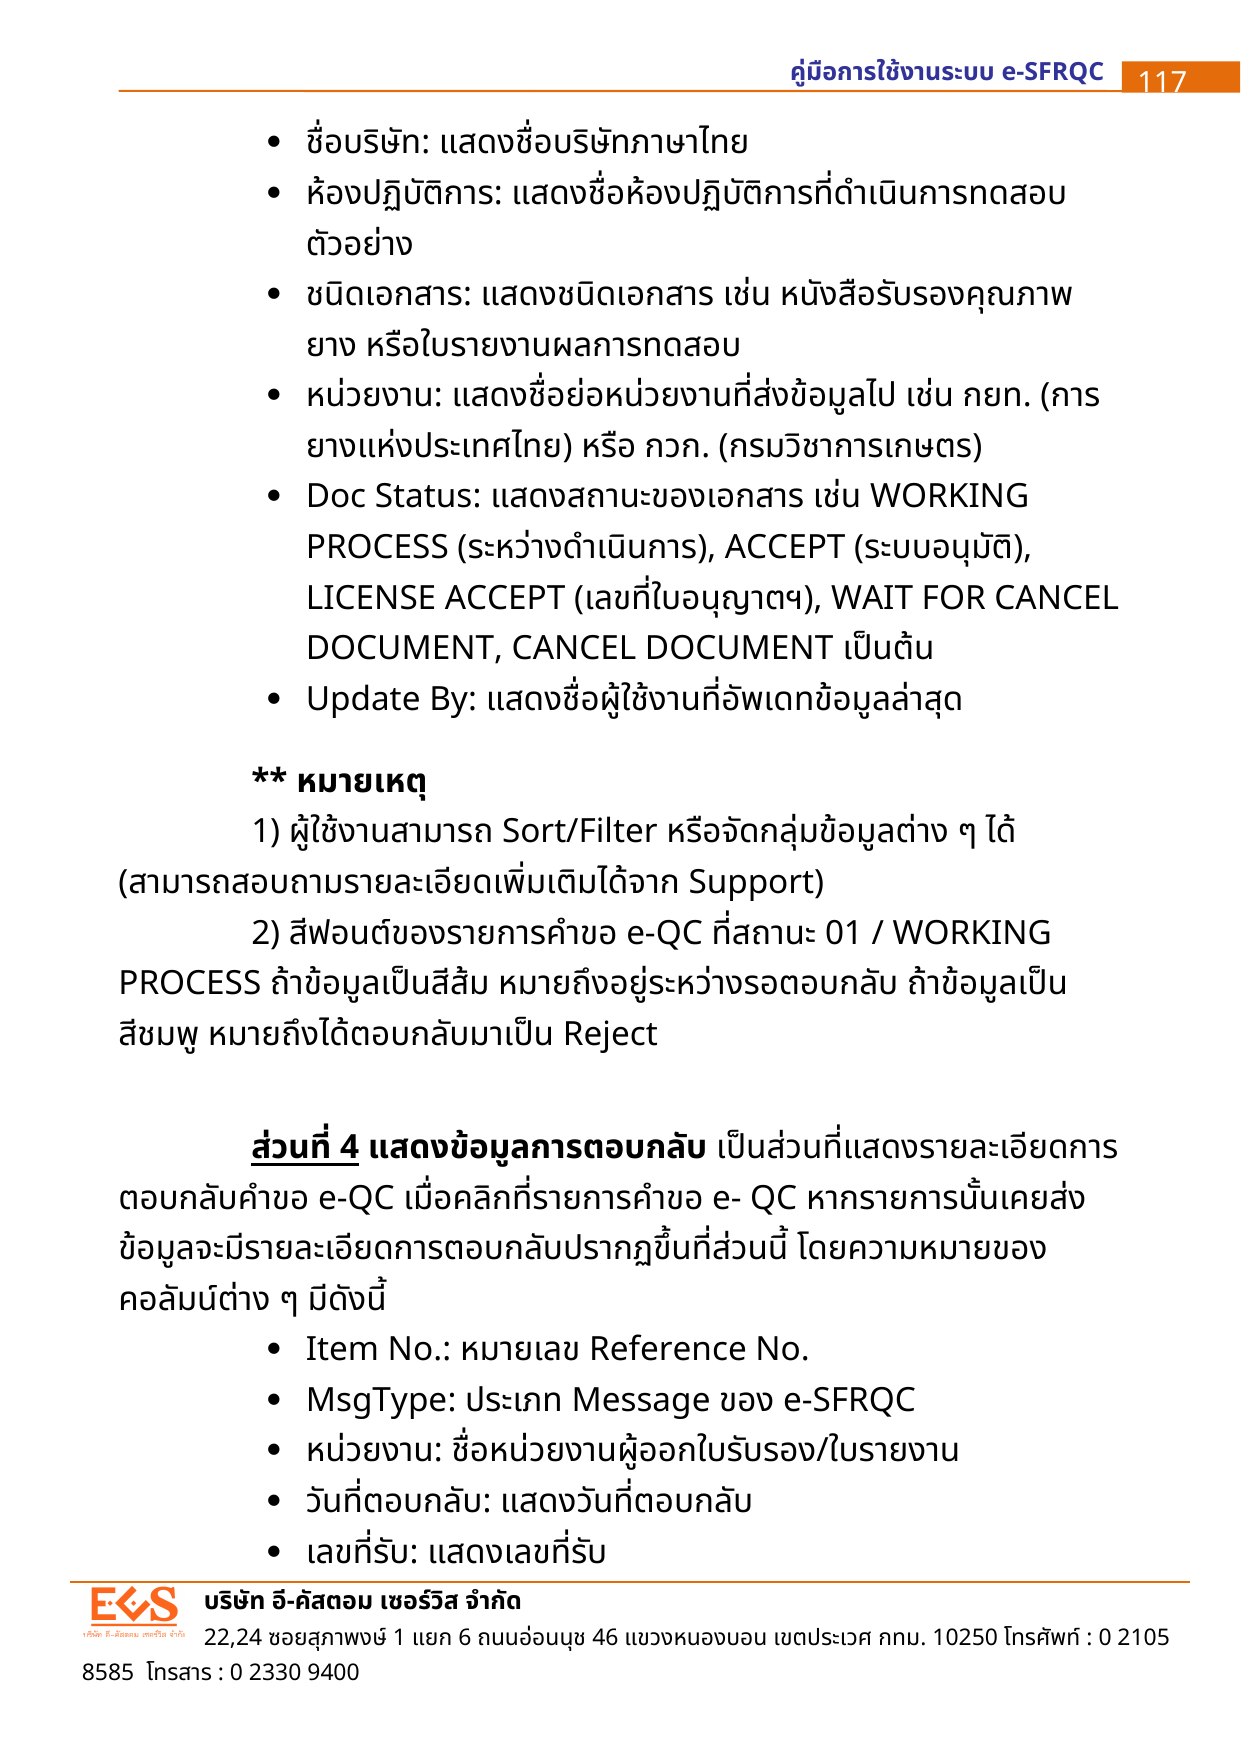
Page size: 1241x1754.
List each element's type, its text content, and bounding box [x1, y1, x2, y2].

text 2) สีฟอนต์ของรายการคำขอ e-QC ที่สถานะ 01 / WORKING PROCESS ถ้าข้อมูลเป็นสีส้ม หมายถึงอยู่ระหว่างรอตอบกลับ ถ้าข้อมูลเป็นสีชมพู หมายถึงได้ตอบกลับมาเป็น Reject [118, 908, 1122, 1060]
text ** หมายเหตุ [118, 757, 1122, 807]
list Doc Status: แสดงสถานะของเอกสาร เช่น WORKING PROCESS (ระหว่างดำเนินการ), ACCEPT (ระบบอนุมัติ), LICENSE ACCEPT (เลขที่ใบอนุญาตฯ), WAIT FOR CANCEL DOCUMENT, CANCEL DOCUMENT เป็นต้น [268, 472, 1122, 675]
list Update By: แสดงชื่อผู้ใช้งานที่อัพเดทข้อมูลล่าสุด [268, 675, 1122, 725]
list ชนิดเอกสาร: แสดงชนิดเอกสาร เช่น หนังสือรับรองคุณภาพยาง หรือใบรายงานผลการทดสอบ [268, 270, 1122, 371]
list เลขที่รับ: แสดงเลขที่รับ [268, 1527, 1122, 1578]
list MsgType: ประเภท Message ของ e-SFRQC [268, 1376, 1122, 1426]
list หน่วยงาน: แสดงชื่อย่อหน่วยงานที่ส่งข้อมูลไป เช่น กยท. (การยางแห่งประเทศไทย) หรือ กวก. (กรมวิชาการเกษตร) [268, 371, 1122, 472]
list ห้องปฏิบัติการ: แสดงชื่อห้องปฏิบัติการที่ดำเนินการทดสอบตัวอย่าง [268, 169, 1122, 270]
list ชื่อบริษัท: แสดงชื่อบริษัทภาษาไทย [268, 118, 1122, 169]
list หน่วยงาน: ชื่อหน่วยงานผู้ออกใบรับรอง/ใบรายงาน [268, 1426, 1122, 1477]
list Item No.: หมายเลข Reference No. [268, 1325, 1122, 1376]
text 1) ผู้ใช้งานสามารถ Sort/Filter หรือจัดกลุ่มข้อมูลต่าง ๆ ได้ (สามารถสอบถามรายละเอียดเพิ่มเติมได้จาก Support) [118, 807, 1122, 908]
picture [81, 1585, 185, 1636]
list วันที่ตอบกลับ: แสดงวันที่ตอบกลับ [268, 1477, 1122, 1527]
text ส่วนที่ 4 แสดงข้อมูลการตอบกลับ เป็นส่วนที่แสดงรายละเอียดการตอบกลับคำขอ e-QC เมื่อคลิกที่รายการคำขอ e- QC หากรายการนั้นเคยส่งข้อมูลจะมีรายละเอียดการตอบกลับปรากฏขึ้นที่ส่วนนี้ โดยความหมายของคอลัมน์ต่าง ๆ มีดังนี้ [118, 1123, 1122, 1325]
